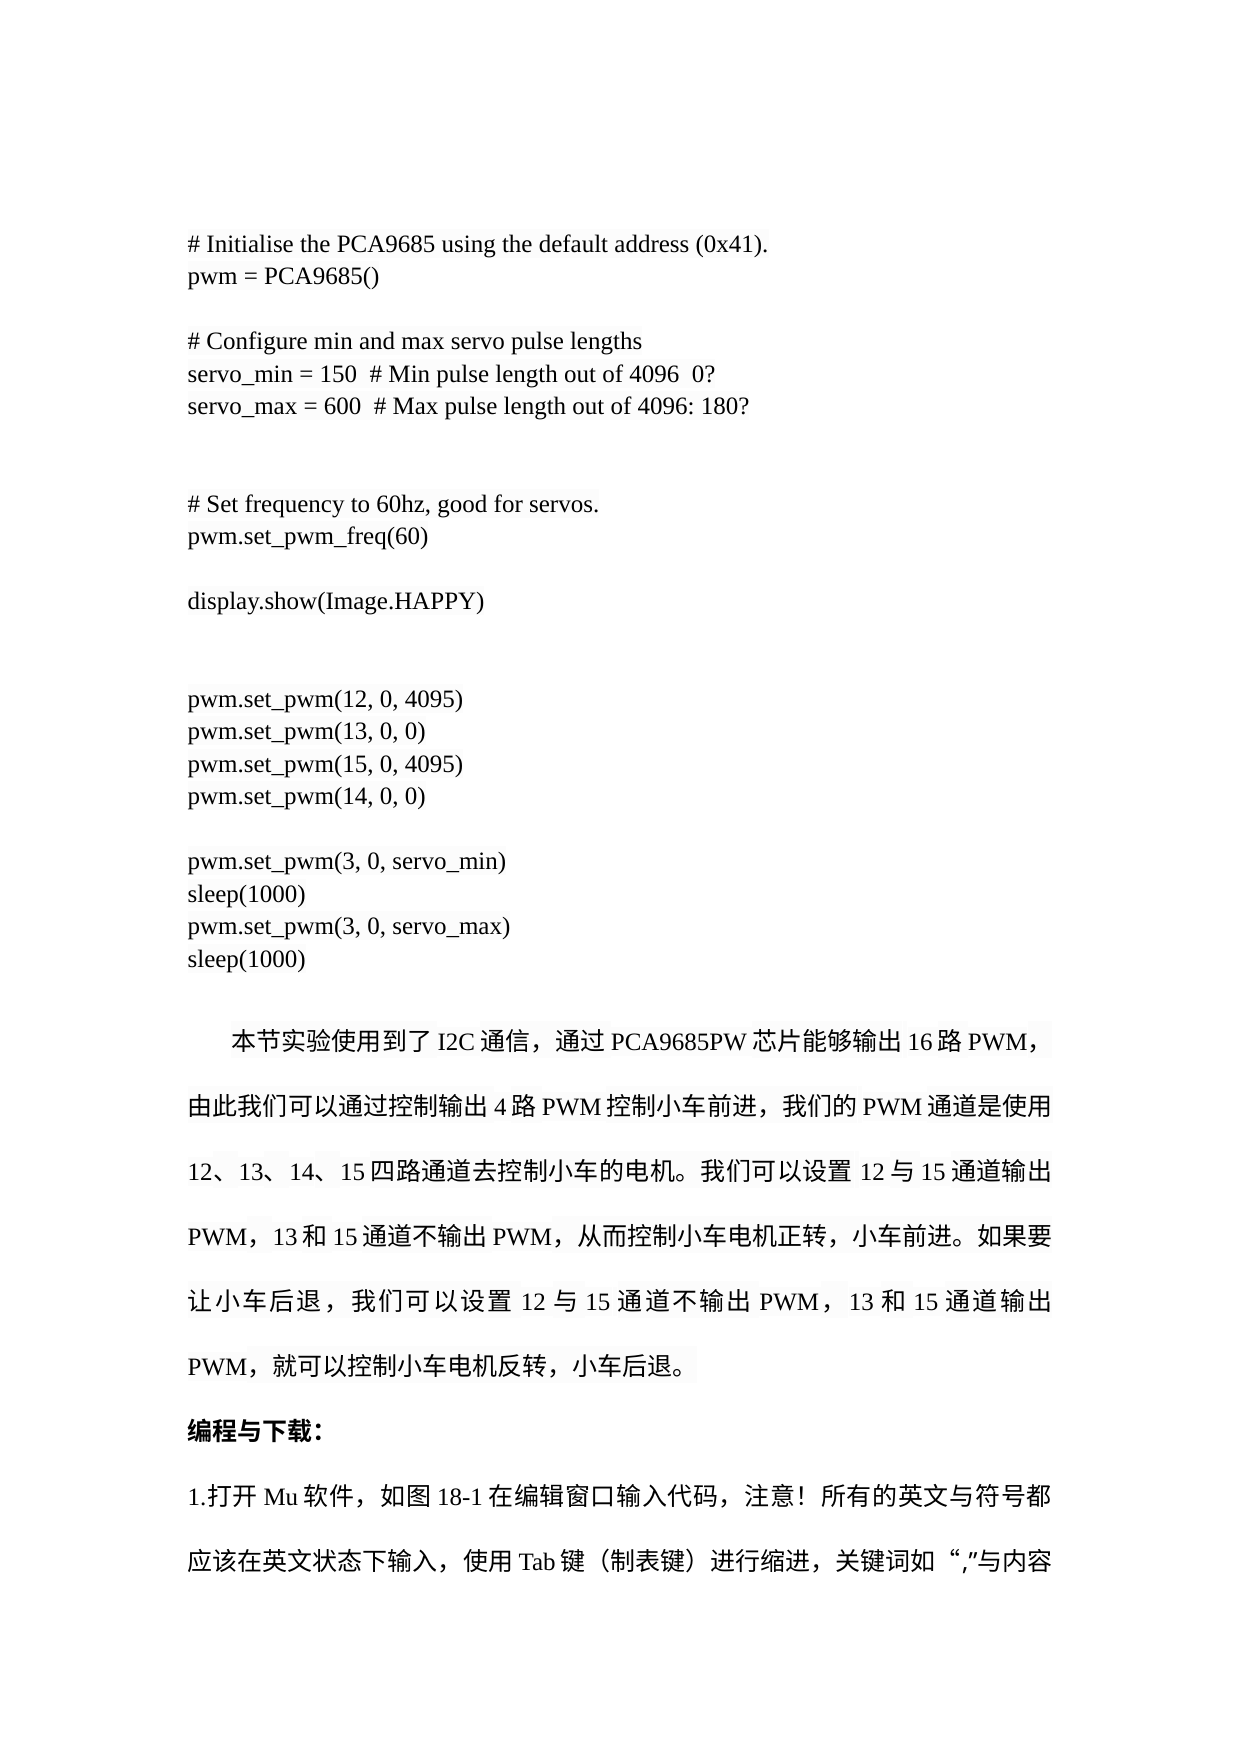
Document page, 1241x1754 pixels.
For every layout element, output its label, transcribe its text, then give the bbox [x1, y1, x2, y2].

text pwm.set_pwm(14, 0, 0) [187, 779, 1053, 812]
text pwm.set_pwm(3, 0, servo_min) [187, 844, 1053, 877]
text sleep(1000) [187, 942, 1053, 974]
text # Set frequency to 60hz, good for servos. [187, 487, 1053, 519]
text display.show(Image.HAPPY) [187, 584, 1053, 617]
text 本节实验使用到了I2C通信，通过PCA9685PW芯片能够输出16路PWM，由此我们可以通过控制输出4路PWM控制小车前进，我们的PWM通道是使用12、13、14、15四路通道去控制小车的电机。我们可以设置12与15通道输出PWM，13和15通道不输出PWM，从而控制小车电机正转，小车前进。如果要让小车后退，我们可以设置12与15通道不输出PWM，13和15通道输出PWM，就可以控制小车电机反转，小车后退。 [187, 1007, 1053, 1397]
text servo_min = 150 # Min pulse length out of 4096 0? [187, 357, 1053, 389]
text pwm = PCA9685() [187, 259, 1053, 292]
text pwm.set_pwm(3, 0, servo_max) [187, 909, 1053, 942]
text servo_max = 600 # Max pulse length out of 4096: 180? [187, 389, 1053, 422]
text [187, 1462, 1053, 1592]
text 编程与下载： [187, 1397, 1053, 1462]
text pwm.set_pwm(15, 0, 4095) [187, 747, 1053, 779]
text # Initialise the PCA9685 using the default address (0x41). [187, 227, 1053, 259]
text pwm.set_pwm(12, 0, 4095) [187, 682, 1053, 714]
text pwm.set_pwm_freq(60) [187, 519, 1053, 552]
text # Configure min and max servo pulse lengths [187, 324, 1053, 357]
text pwm.set_pwm(13, 0, 0) [187, 714, 1053, 747]
text sleep(1000) [187, 877, 1053, 909]
